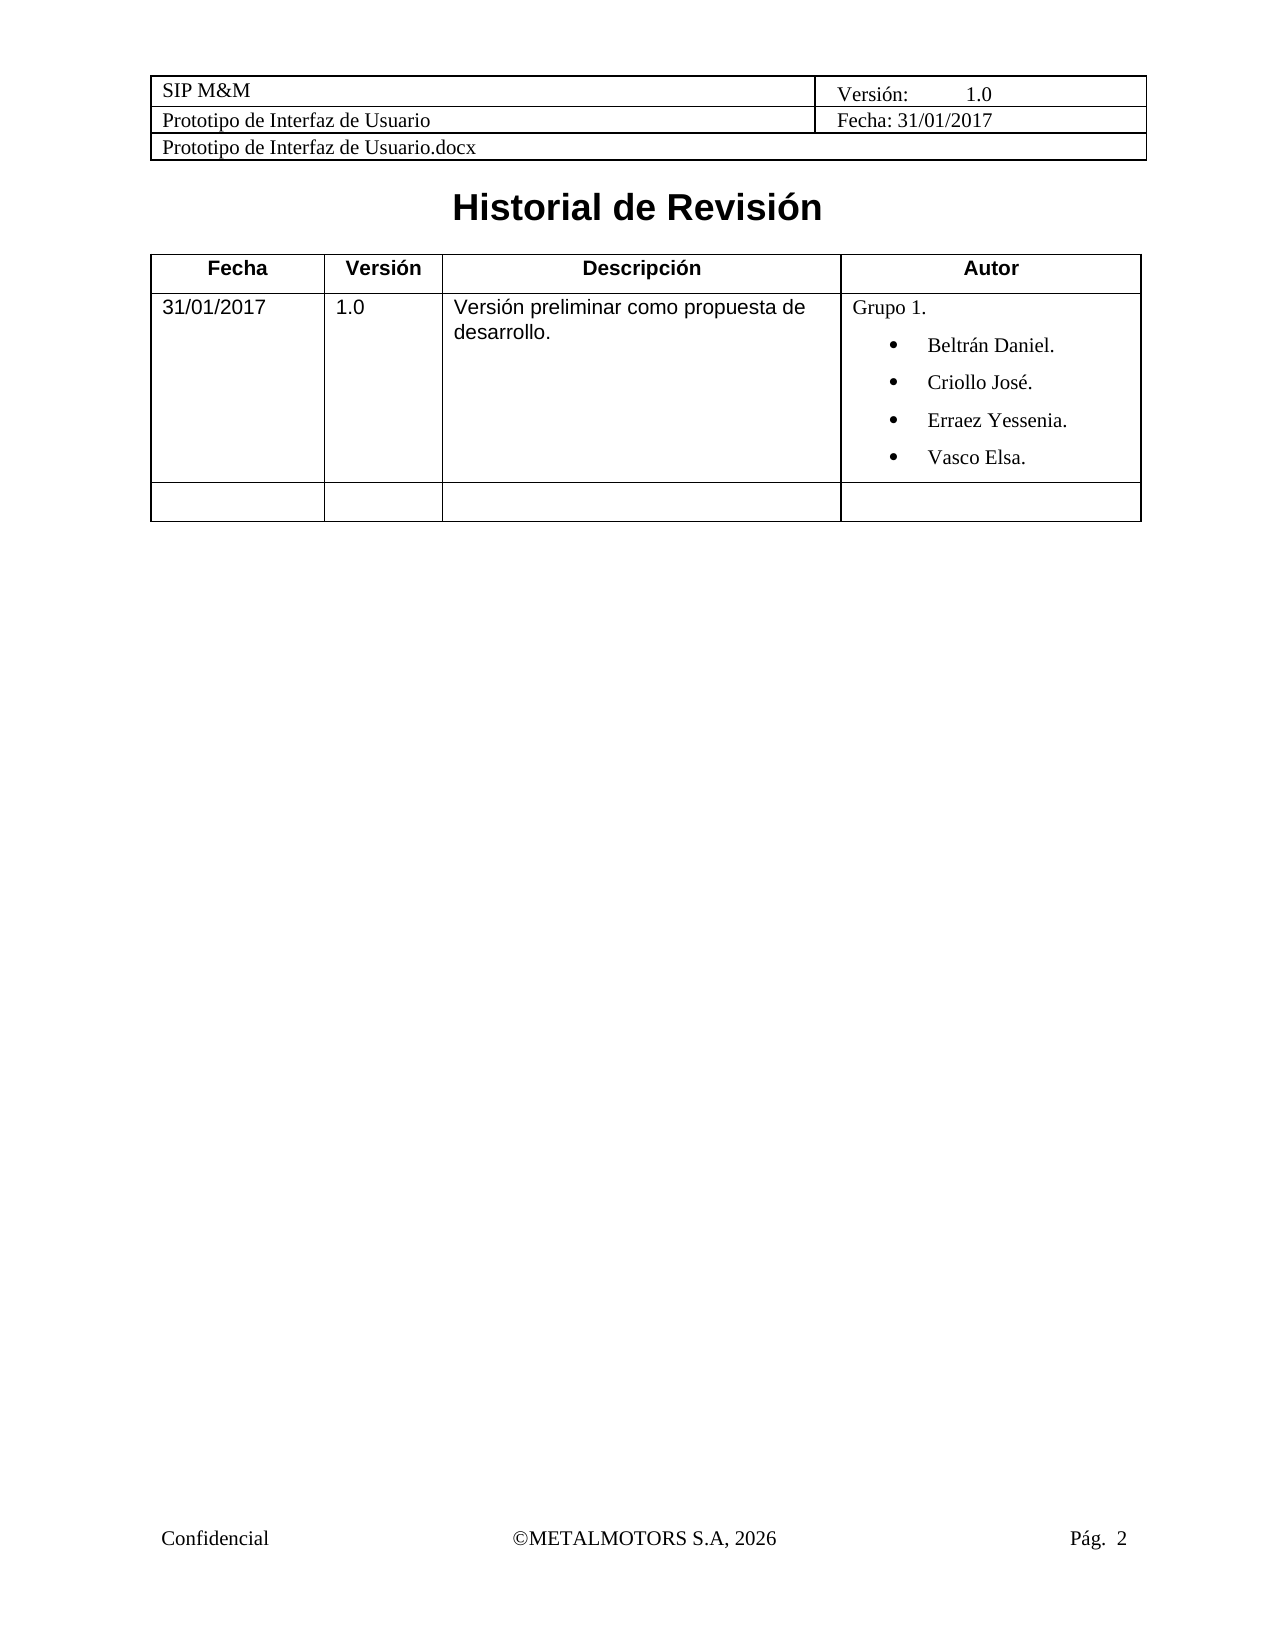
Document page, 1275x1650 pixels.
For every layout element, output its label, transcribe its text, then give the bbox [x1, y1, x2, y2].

table_header Autor [842, 255, 1140, 293]
table_cell 1.0 [325, 294, 442, 482]
table_cell [842, 483, 1140, 521]
title Historial de Revisión [150, 185, 1125, 228]
table_cell Grupo 1. Beltrán Daniel. Criollo José. Erraez Yessenia. Vasco Elsa. [842, 294, 1140, 482]
table_header Fecha [152, 255, 324, 293]
table_header Descripción [443, 255, 840, 293]
table_cell Versión preliminar como propuesta de desarrollo. [443, 294, 840, 482]
table_cell [443, 483, 840, 521]
table_cell [152, 483, 324, 521]
table_header Versión [325, 255, 442, 293]
table_cell 31/01/2017 [152, 294, 324, 482]
table_cell [325, 483, 442, 521]
